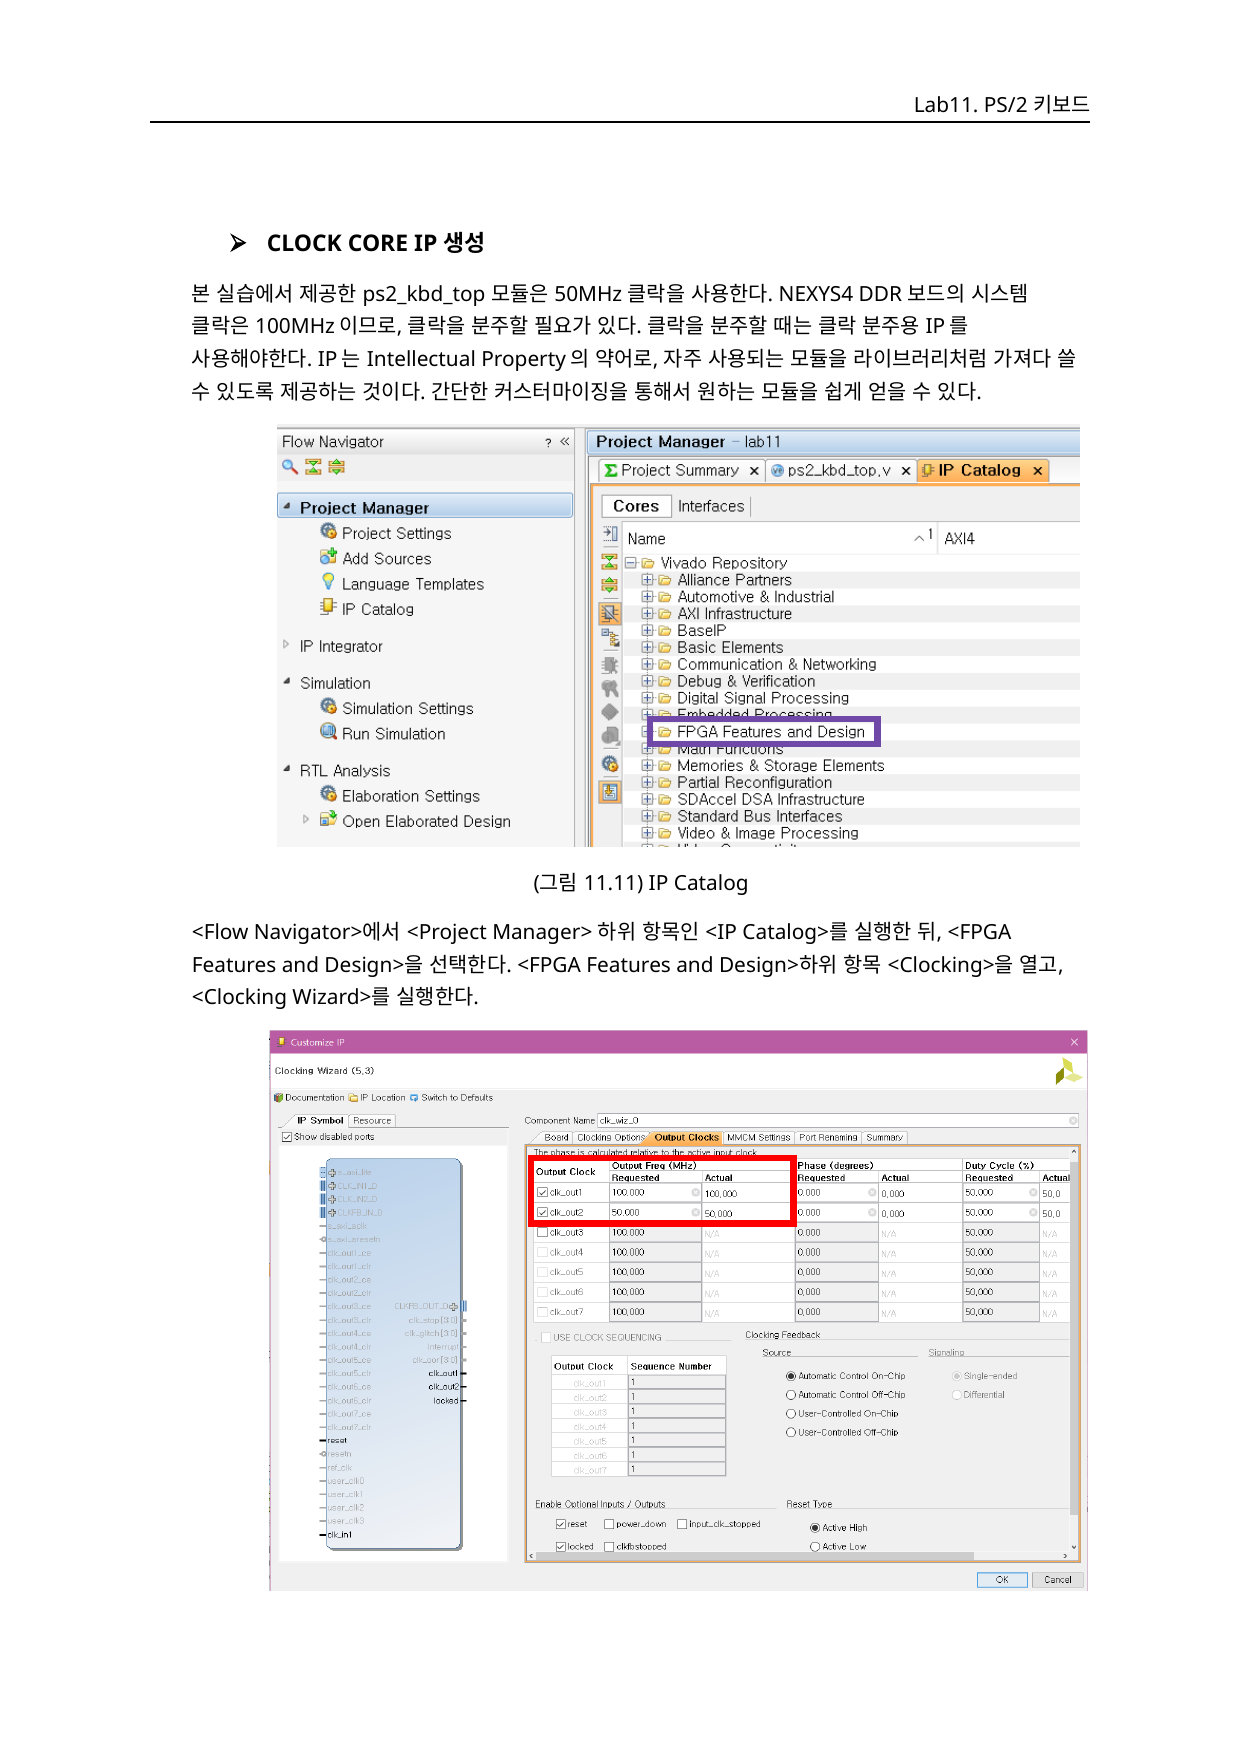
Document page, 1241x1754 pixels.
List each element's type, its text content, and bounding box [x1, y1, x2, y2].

picture [269, 1030, 1088, 1591]
list (그림 11.11) IP Catalog [192, 866, 1090, 896]
list CLOCK CORE IP 생성 [229, 224, 1090, 258]
list 본 실습에서 제공한 ps2_kbd_top 모듈은 50MHz 클락을 사용한다. NEXYS4 DDR 보드의 시스템 클락은 100MHz이므로, 클락을 분주할 필요가 있다. 클락을 분주할 때는 클락 분주용 IP를 사용해야한다. IP는 Intellectual Property의 약어로, 자주 사용되는 모듈을 라이브러리처럼 가져다 쓸 수 있도록 제공하는 것이다. 간단한 커스터마이징을 통해서 원하는 모듈을 쉽게 얻을 수 있다. [192, 277, 1090, 406]
list <Flow Navigator>에서 <Project Manager> 하위 항목인 <IP Catalog>를 실행한 뒤, <FPGA Features and Design>을 선택한다. <FPGA Features and Design>하위 항목 <Clocking>을 열고, <Clocking Wizard>를 실행한다. [192, 915, 1090, 1011]
picture [277, 424, 1080, 847]
